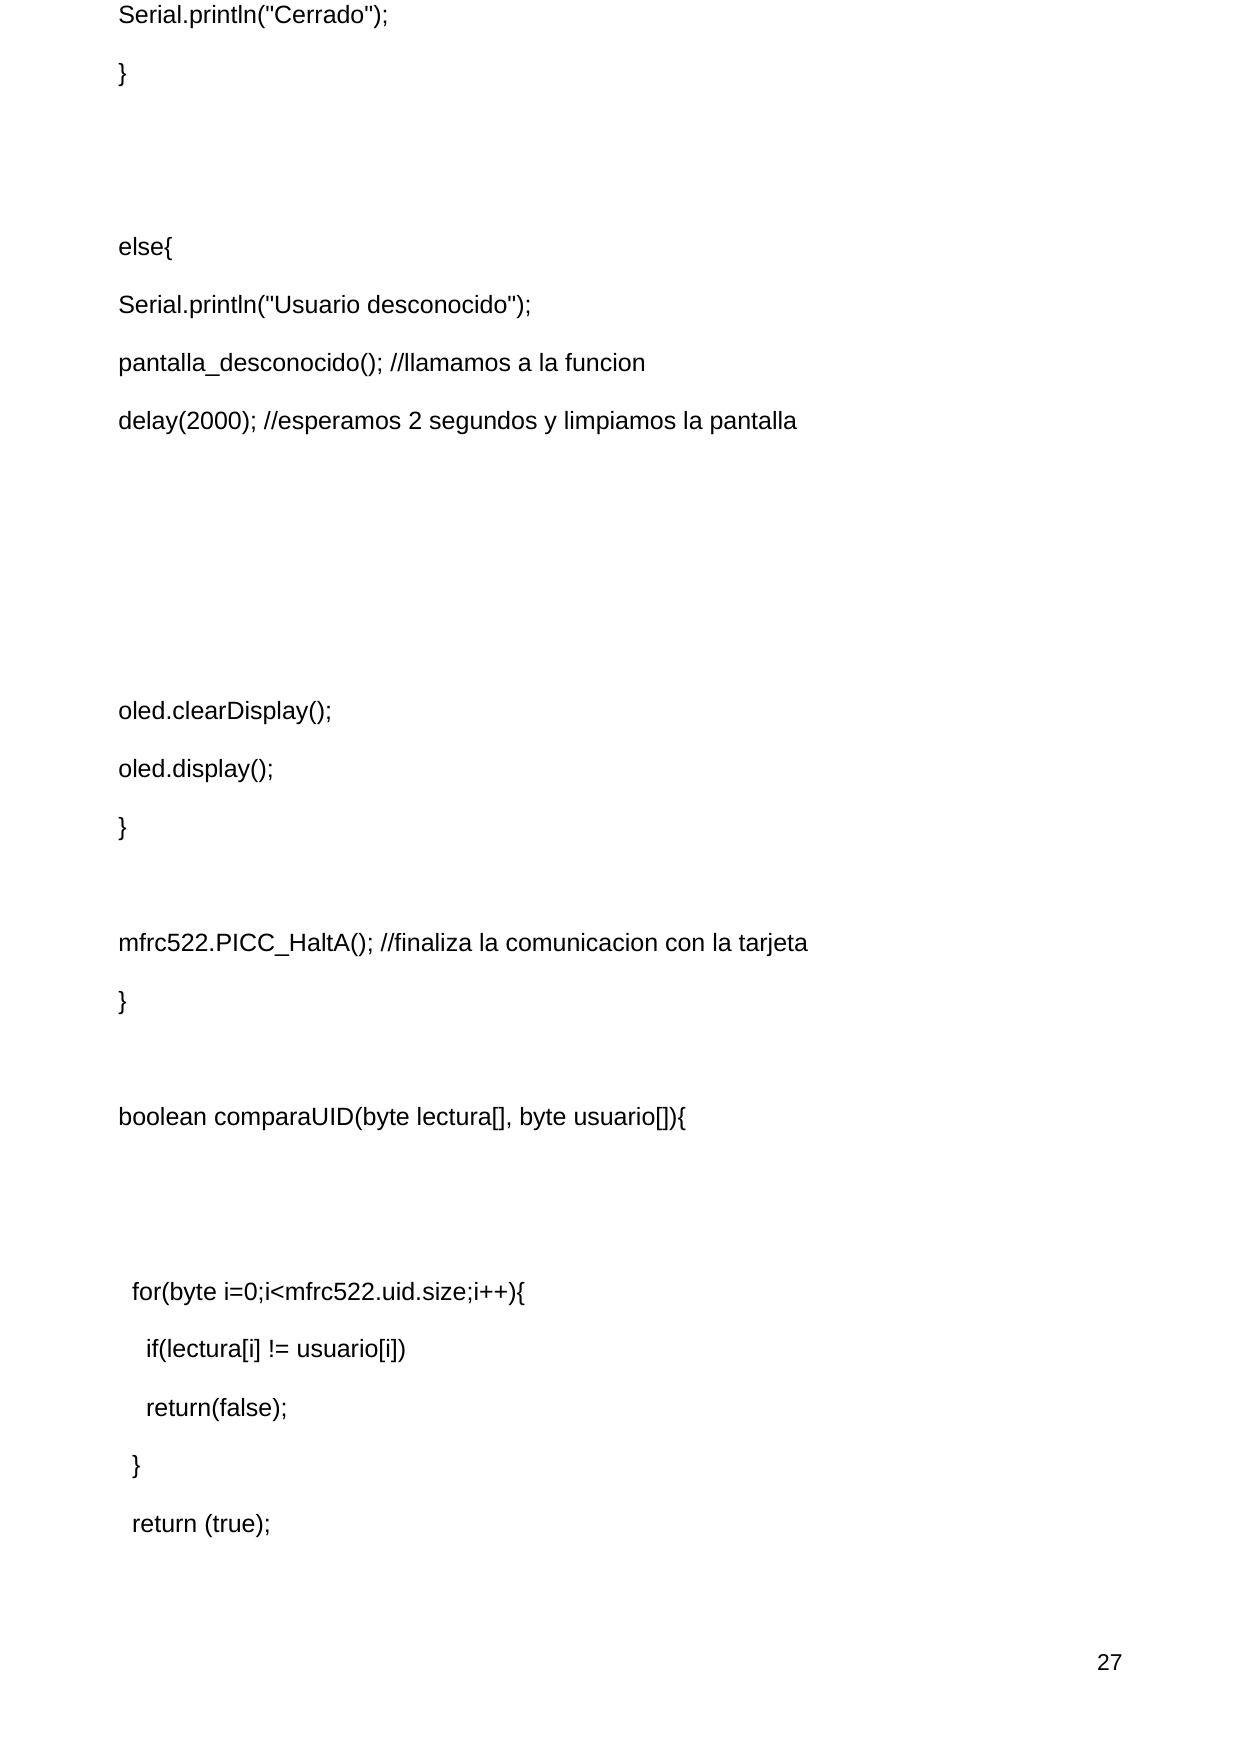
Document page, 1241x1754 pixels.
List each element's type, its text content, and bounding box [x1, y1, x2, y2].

text oled.display(); [118, 754, 1122, 783]
text Serial.println("Usuario desconocido"); [118, 290, 1122, 319]
text } [118, 986, 1122, 1015]
text for(byte i=0;i<mfrc522.uid.size;i++){ [118, 1276, 1122, 1305]
text pantalla_desconocido(); //llamamos a la funcion [118, 348, 1122, 377]
text Serial.println("Cerrado"); [118, 0, 1122, 29]
text } [118, 812, 1122, 841]
text } [118, 58, 1122, 87]
text delay(2000); //esperamos 2 segundos y limpiamos la pantalla [118, 406, 1122, 435]
text else{ [118, 232, 1122, 261]
text if(lectura[i] != usuario[i]) [118, 1334, 1122, 1363]
text return (true); [118, 1508, 1122, 1537]
text boolean comparaUID(byte lectura[], byte usuario[]){ [118, 1102, 1122, 1131]
text return(false); [118, 1392, 1122, 1421]
text oled.clearDisplay(); [118, 696, 1122, 725]
text mfrc522.PICC_HaltA(); //finaliza la comunicacion con la tarjeta [118, 928, 1122, 957]
text } [118, 1451, 1122, 1479]
